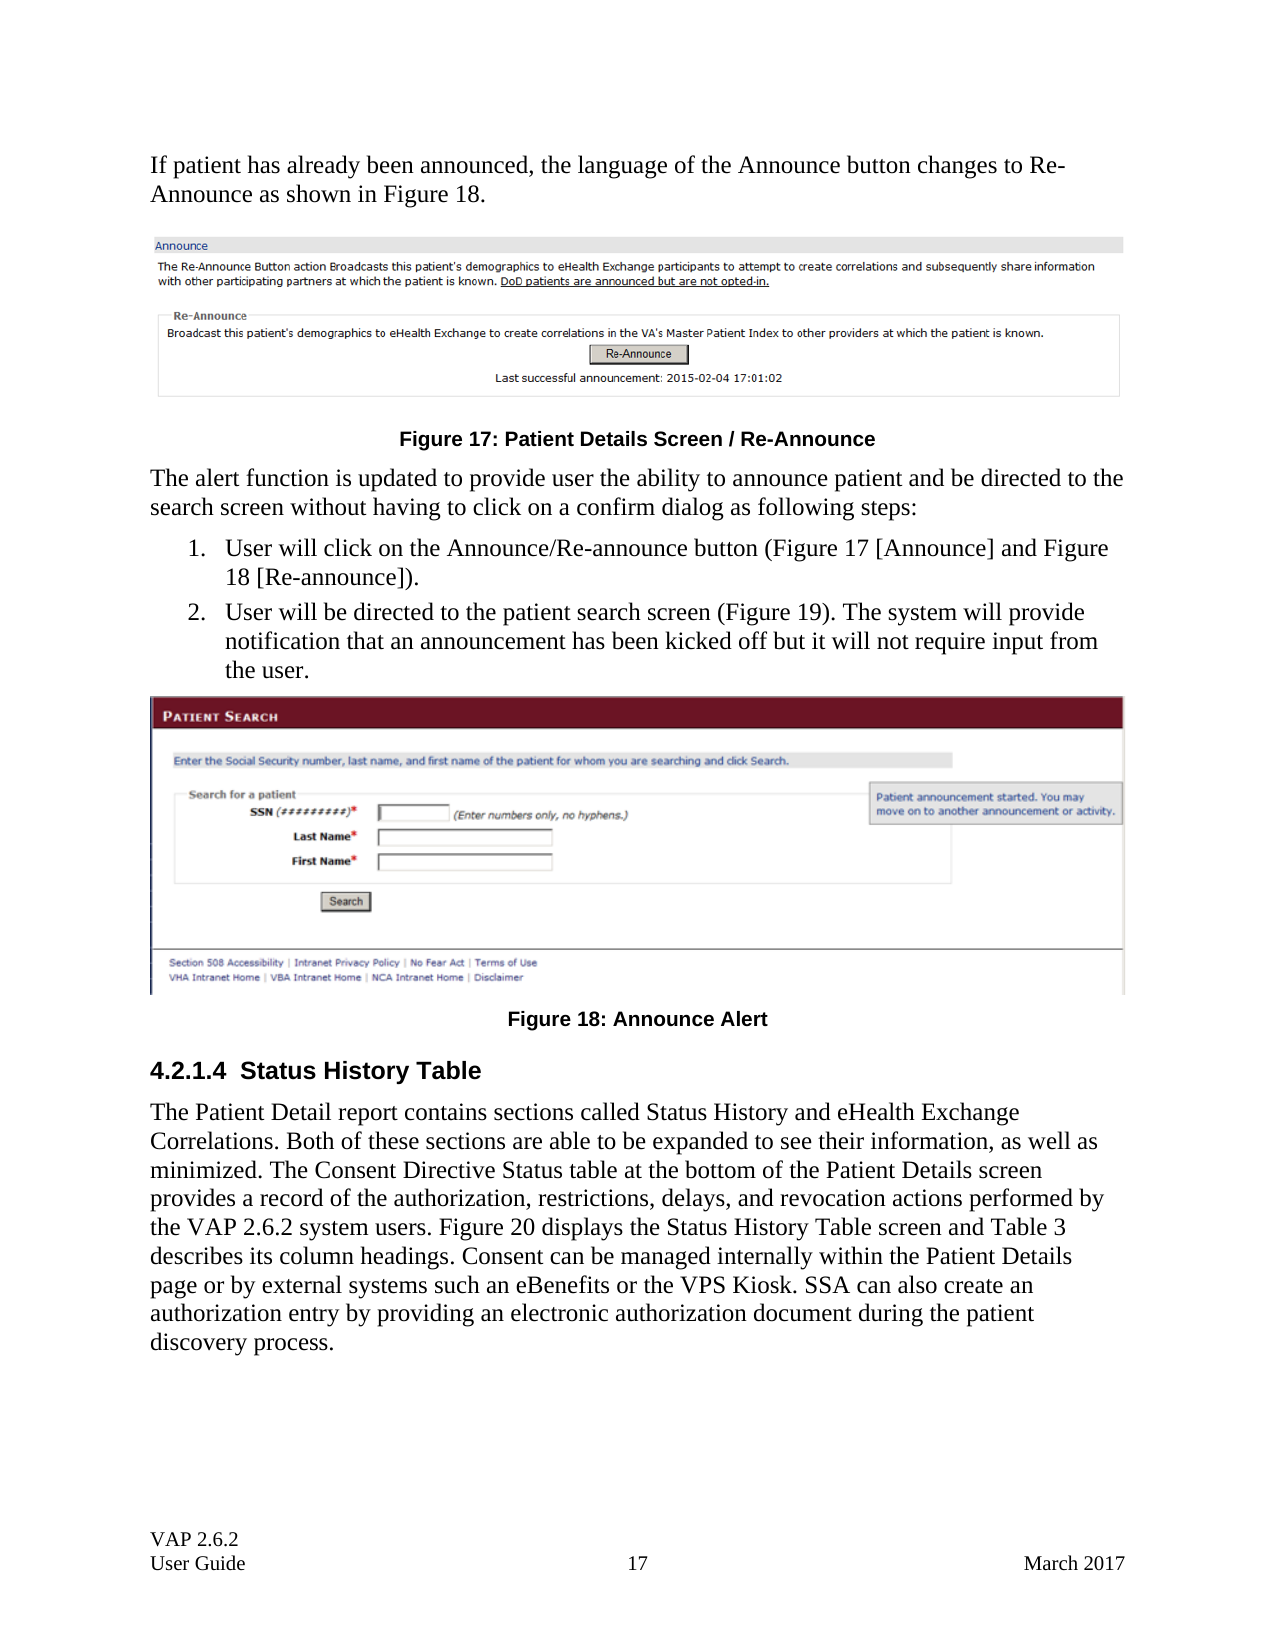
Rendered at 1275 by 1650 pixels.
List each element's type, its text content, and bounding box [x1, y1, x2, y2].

text If patient has already been announced, the language of the Announce button changes to Re-Announce as shown in Figure 18. [150, 150, 1125, 207]
picture [150, 696, 1125, 995]
list User will click on the Announce/Re-announce button (Figure 17 [Announce] and Figure 18 [Re-announce]). [187, 533, 1125, 591]
subtitle Status History Table [150, 1056, 1125, 1085]
picture [150, 232, 1125, 402]
list User will be directed to the patient search screen (Figure 19). The system will provide notification that an announcement has been kicked off but it will not require input from the user. [187, 597, 1125, 683]
text The Patient Detail report contains sections called Status History and eHealth Exchange Correlations. Both of these sections are able to be expanded to see their information, as well as minimized. The Consent Directive Status table at the bottom of the Patient Details screen provides a record of the authorization, restrictions, delays, and revocation actions performed by the VAP 2.6.2 system users. Figure 20 displays the Status History Table screen and Table 3 describes its column headings. Consent can be managed internally within the Patient Details page or by external systems such an eBenefits or the VPS Kiosk. SSA can also create an authorization entry by providing an electronic authorization document during the patient discovery process. [150, 1097, 1125, 1356]
text The alert function is updated to provide user the ability to announce patient and be directed to the search screen without having to click on a confirm dialog as following steps: [150, 463, 1125, 521]
